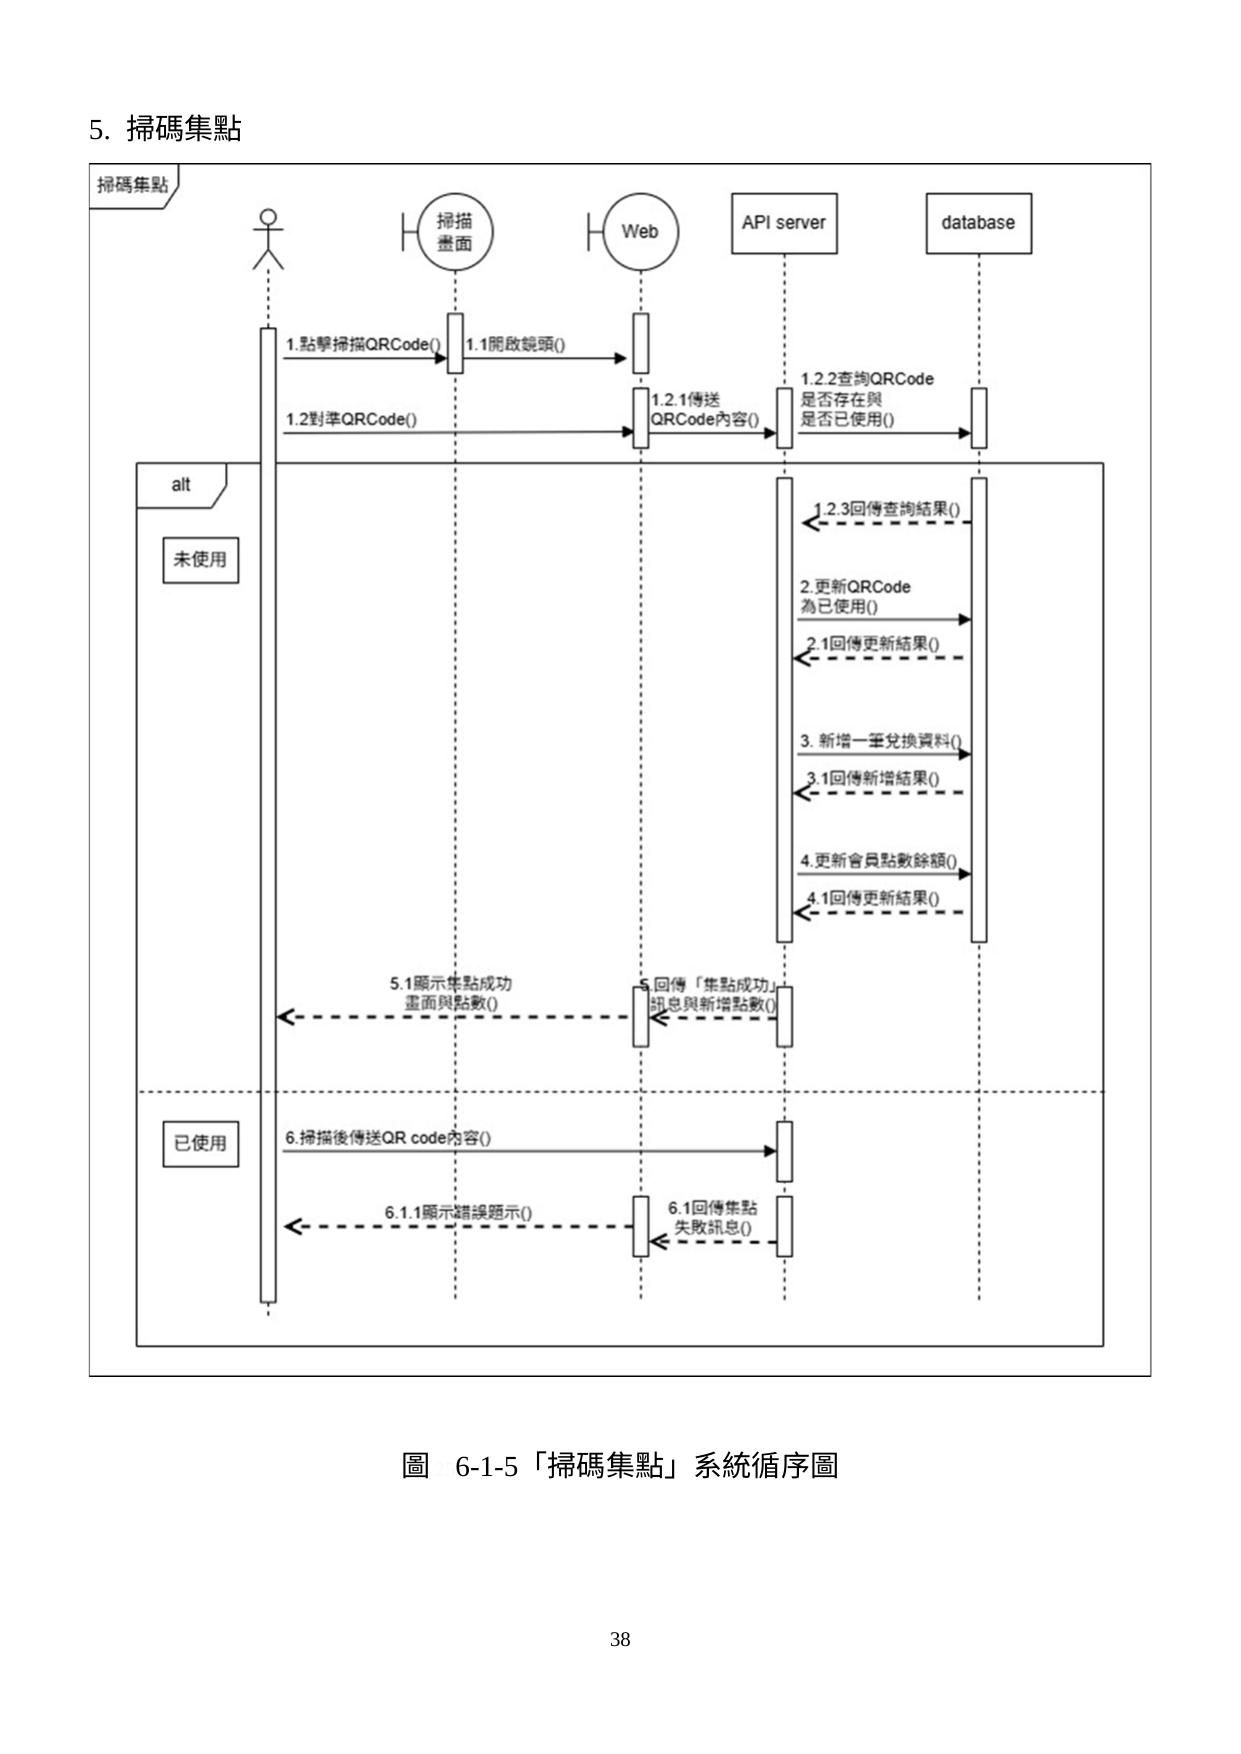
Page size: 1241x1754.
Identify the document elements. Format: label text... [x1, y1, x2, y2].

text 圖256-1-5「掃碼集點」系統循序圖 [89, 1426, 1152, 1501]
list 掃碼集點 [89, 89, 1152, 163]
picture [88, 163, 1152, 1377]
